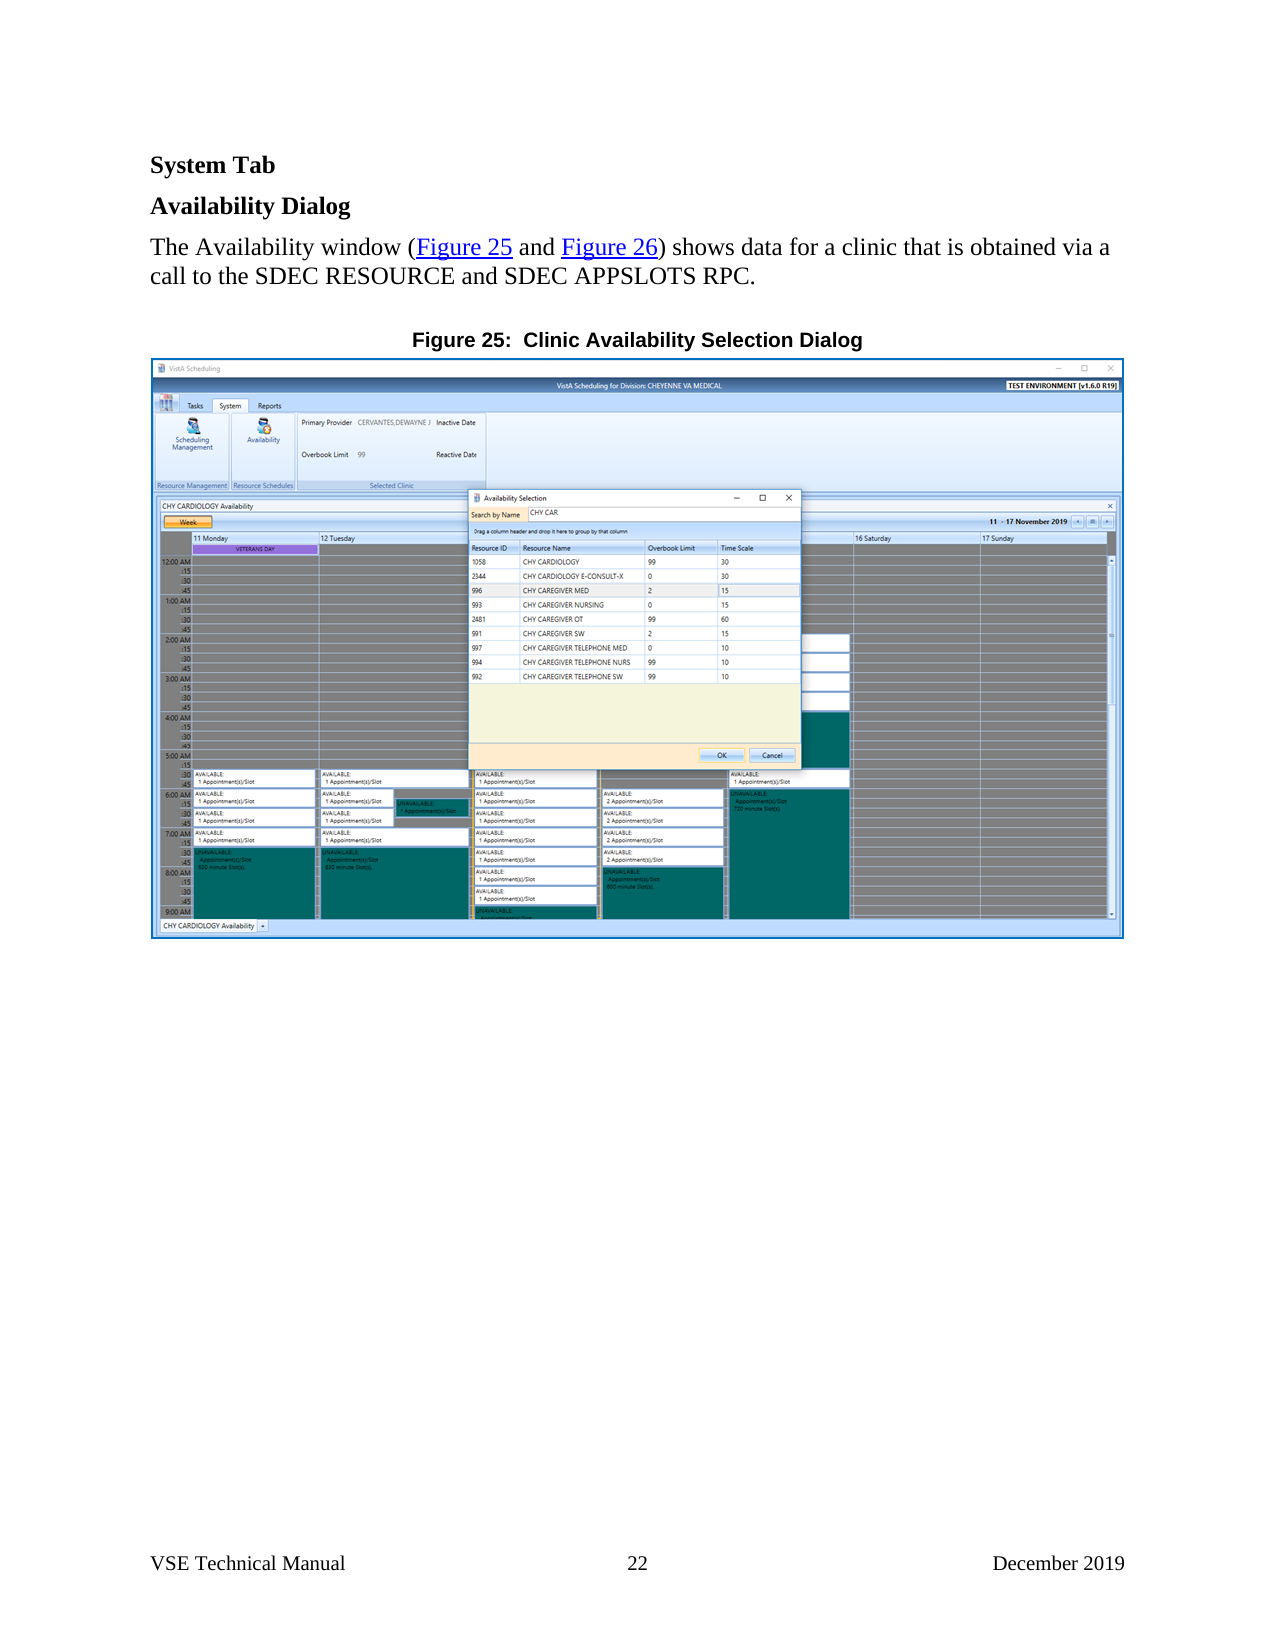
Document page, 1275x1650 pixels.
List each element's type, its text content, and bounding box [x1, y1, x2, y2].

text The Availability window (Figure 25 and Figure 26) shows data for a clinic that is obtained via a call to the SDEC RESOURCE and SDEC APPSLOTS RPC. [150, 232, 1125, 290]
text Figure 25: Clinic Availability Selection Dialog [150, 327, 1125, 351]
text Availability Dialog [150, 191, 1125, 220]
picture [153, 360, 1122, 937]
text System Tab [150, 150, 1125, 179]
